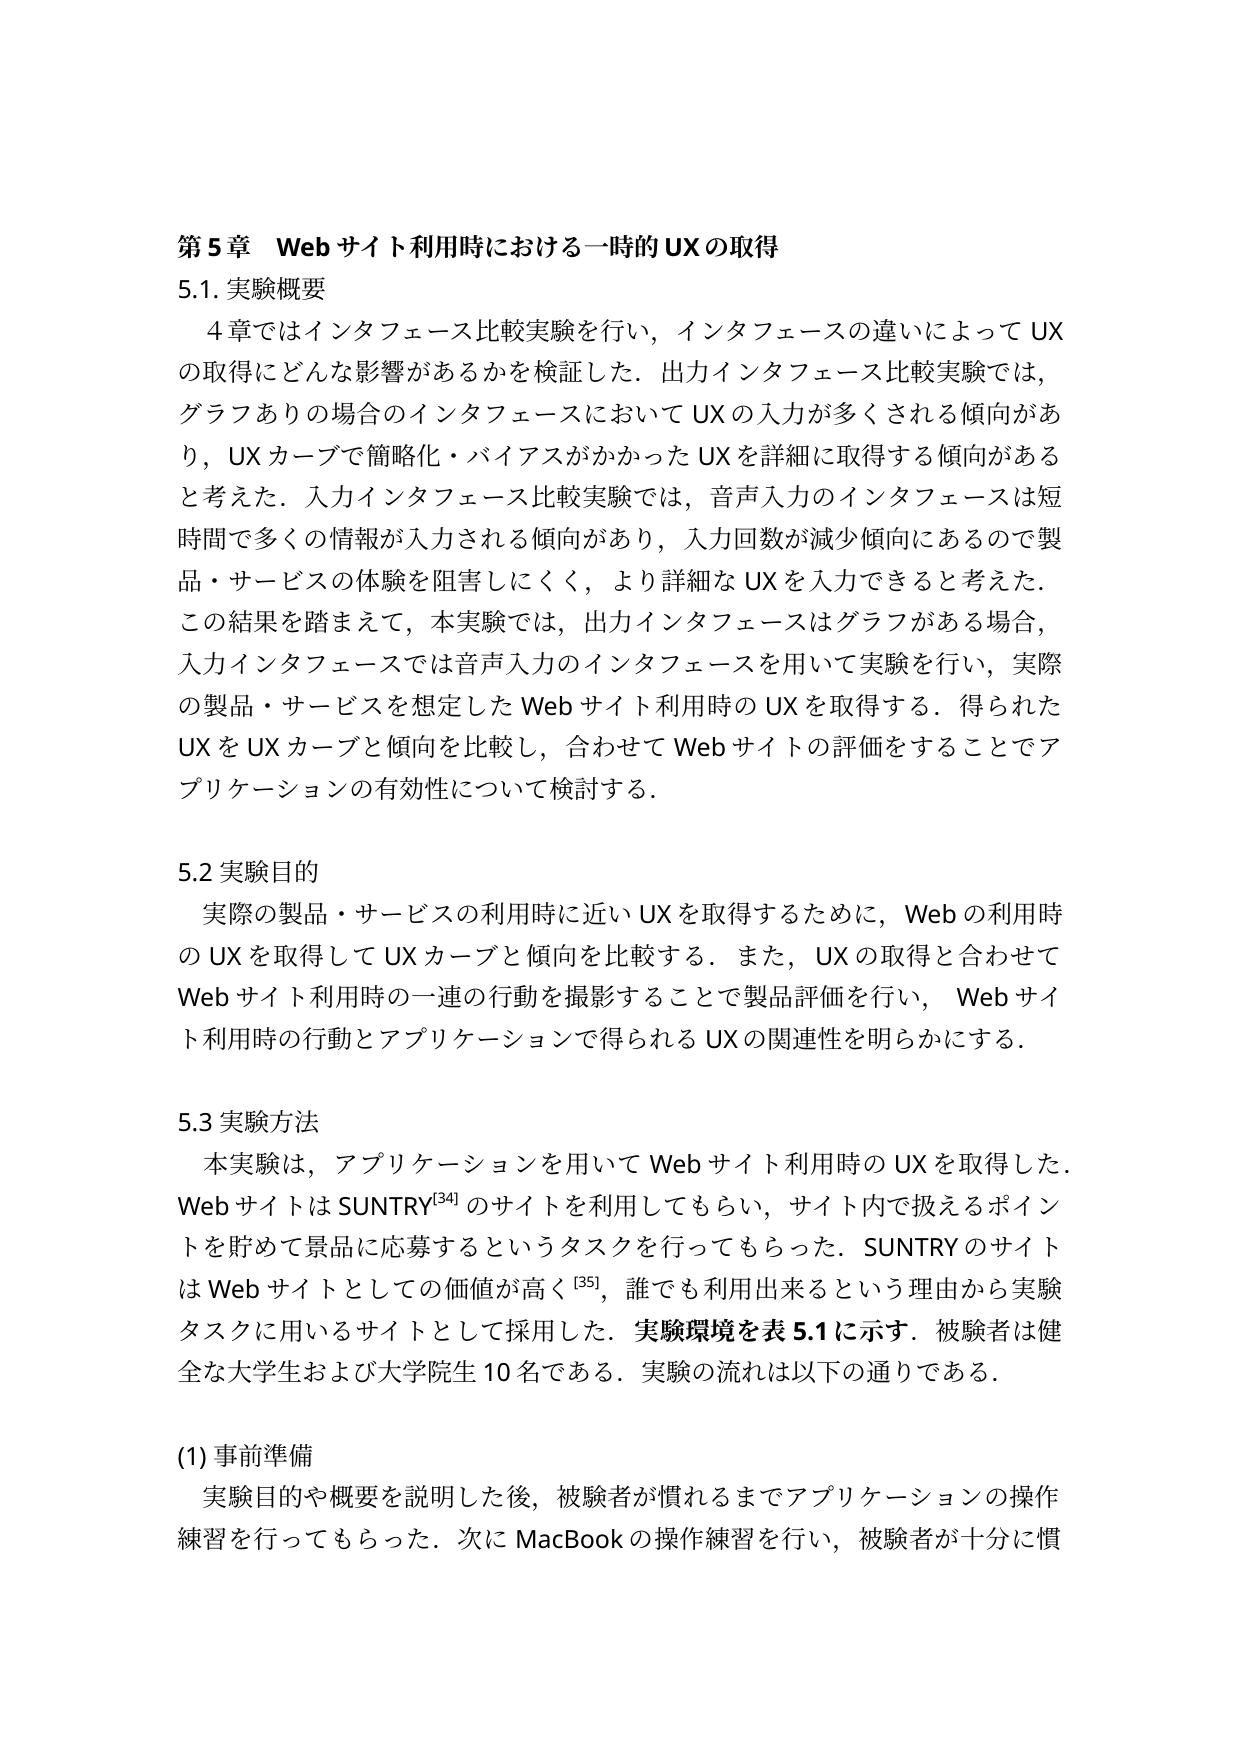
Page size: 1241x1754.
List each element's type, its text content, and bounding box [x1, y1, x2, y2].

text 本実験は，アプリケーションを用いてWebサイト利用時のUXを取得した．WebサイトはSUNTRY[34] のサイトを利用してもらい，サイト内で扱えるポイントを貯めて景品に応募するというタスクを行ってもらった．SUNTRYのサイトはWebサイトとしての価値が高く[35]，誰でも利用出来るという理由から実験タスクに用いるサイトとして採用した．実験環境を表5.1に示す．被験者は健全な大学生および大学院生10名である．実験の流れは以下の通りである． [177, 1142, 1063, 1392]
text 実際の製品・サービスの利用時に近いUXを取得するために，Webの利用時のUXを取得してUXカーブと傾向を比較する．また，UXの取得と合わせてWebサイト利用時の一連の行動を撮影することで製品評価を行い， Webサイト利用時の行動とアプリケーションで得られるUXの関連性を明らかにする． [177, 892, 1063, 1058]
text (1) 事前準備 [177, 1433, 1063, 1475]
text 5.3 実験方法 [177, 1100, 1063, 1142]
text 5.2 実験目的 [177, 850, 1063, 892]
text 第5章 Webサイト利用時における一時的UXの取得 [177, 225, 1063, 267]
text ４章ではインタフェース比較実験を行い，インタフェースの違いによってUXの取得にどんな影響があるかを検証した．出力インタフェース比較実験では，グラフありの場合のインタフェースにおいてUXの入力が多くされる傾向があり，UXカーブで簡略化・バイアスがかかったUXを詳細に取得する傾向があると考えた．入力インタフェース比較実験では，音声入力のインタフェースは短時間で多くの情報が入力される傾向があり，入力回数が減少傾向にあるので製品・サービスの体験を阻害しにくく，より詳細なUXを入力できると考えた．この結果を踏まえて，本実験では，出力インタフェースはグラフがある場合，入力インタフェースでは音声入力のインタフェースを用いて実験を行い，実際の製品・サービスを想定したWebサイト利用時のUXを取得する．得られたUXをUXカーブと傾向を比較し，合わせてWebサイトの評価をすることでアプリケーションの有効性について検討する． [177, 308, 1063, 808]
text 5.1. 実験概要 [177, 267, 1063, 308]
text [177, 1475, 1063, 1558]
